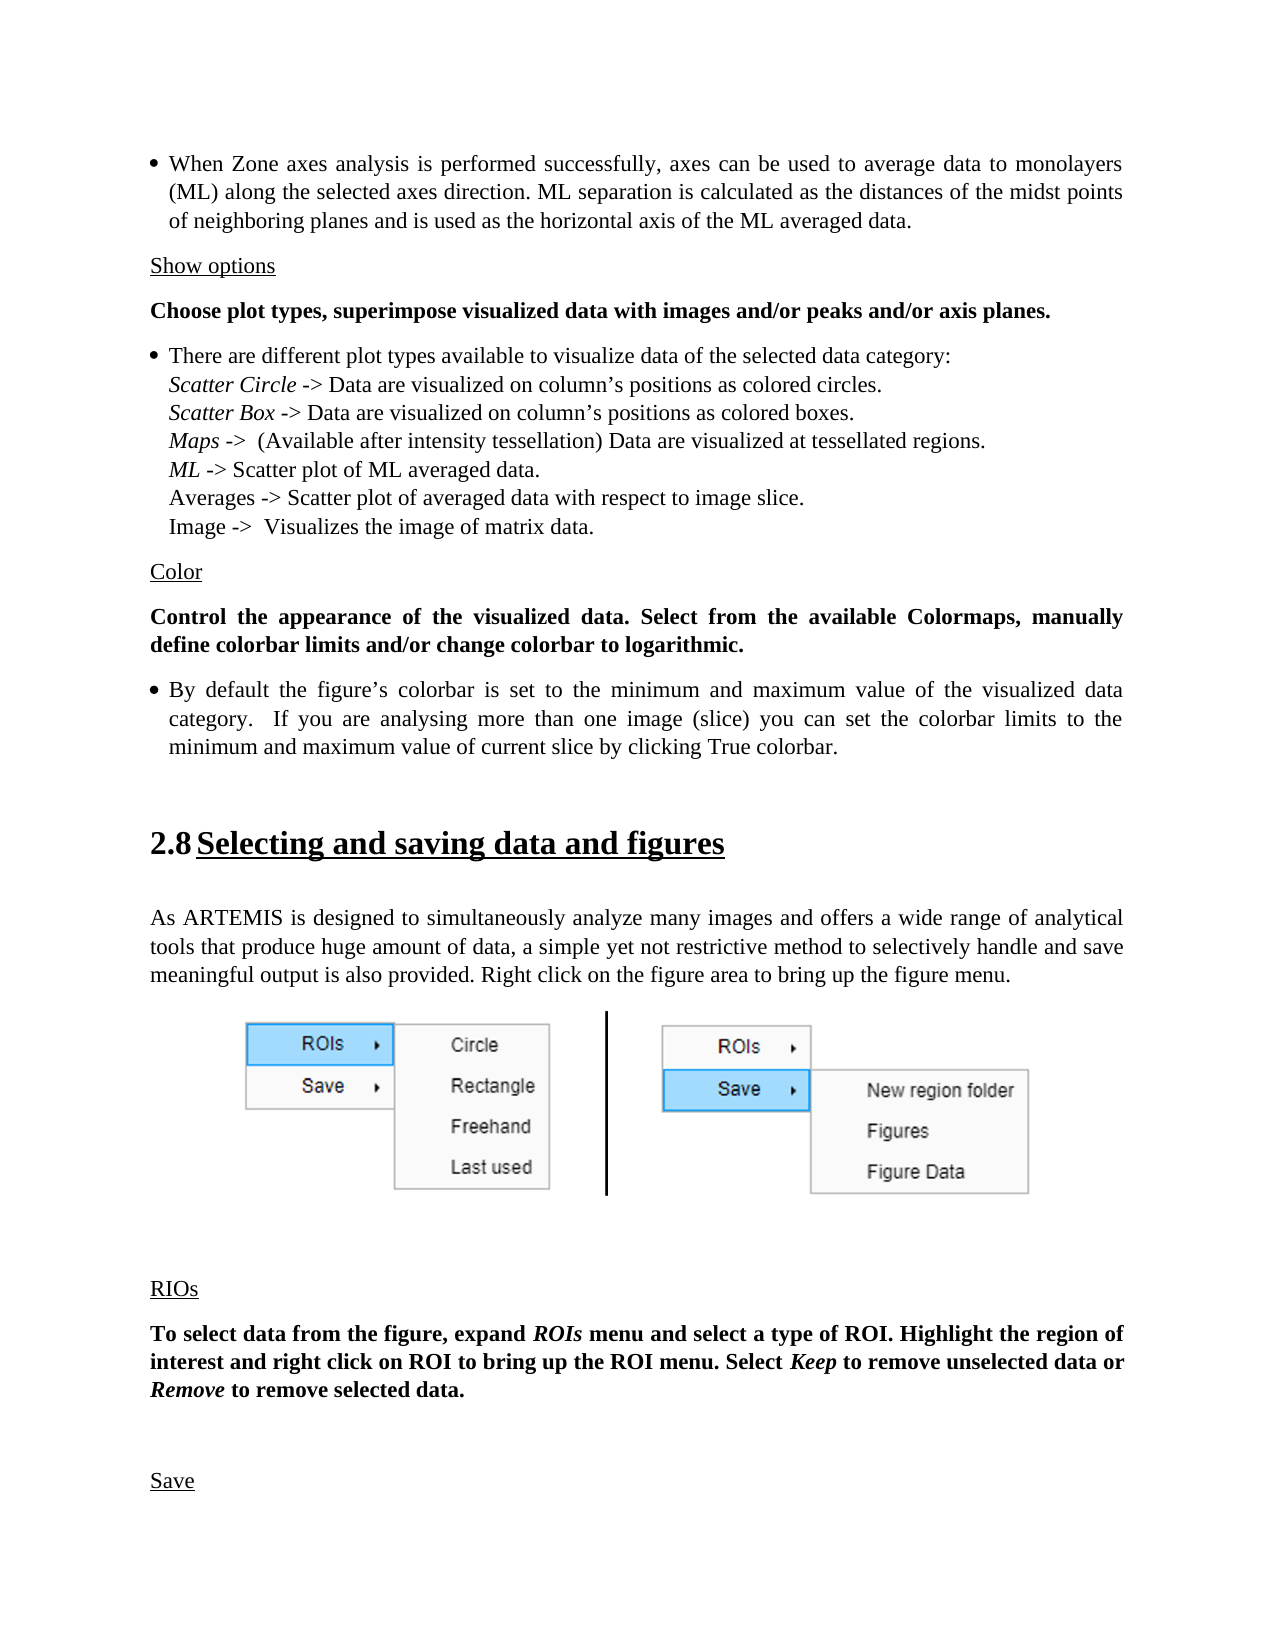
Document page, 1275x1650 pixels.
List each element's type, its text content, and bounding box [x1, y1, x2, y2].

list Scatter Box -> Data are visualized on column’s positions as colored boxes. [169, 399, 1125, 425]
list Averages -> Scatter plot of averaged data with respect to image slice. [169, 484, 1125, 511]
list Maps -> (Available after intensity tessellation) Data are visualized at tessellated regions. [169, 427, 1125, 454]
list There are different plot types available to visualize data of the selected data category: [150, 342, 1125, 368]
text Show options [150, 252, 1125, 278]
text To select data from the figure, expand ROIs menu and select a type of ROI. Highlight the region of interest and right click on ROI to bring up the ROI menu. Select Keep to remove unselected data or Remove to remove selected data. [150, 1320, 1125, 1403]
text As ARTEMIS is designed to simultaneously analyze many images and offers a wide range of analytical tools that produce huge amount of data, a simple yet not restrictive method to selectively handle and save meaningful output is also provided. Right click on the figure area to bring up the figure menu. [150, 904, 1125, 988]
list Scatter Circle -> Data are visualized on column’s positions as colored circles. [169, 371, 1125, 397]
text Control the appearance of the visualized data. Select from the available Colormaps, manually define colorbar limits and/or change colorbar to logarithmic. [150, 603, 1125, 658]
list By default the figure’s colorbar is set to the minimum and maximum value of the visualized data category. If you are analysing more than one image (slice) you can set the colorbar limits to the minimum and maximum value of current slice by clicking True colorbar. [150, 677, 1125, 760]
list ML -> Scatter plot of ML averaged data. [169, 456, 1125, 482]
text RIOs [150, 1274, 1125, 1301]
text Save [150, 1467, 1125, 1493]
text Color [150, 558, 1125, 584]
subtitle Selecting and saving data and figures [150, 824, 1125, 862]
picture [226, 1006, 1049, 1211]
list Image -> Visualizes the image of matrix data. [169, 513, 1125, 539]
text Choose plot types, superimpose visualized data with images and/or peaks and/or axis planes. [150, 297, 1125, 323]
list When Zone axes analysis is performed successfully, axes can be used to average data to monolayers (ML) along the selected axes direction. ML separation is calculated as the distances of the midst points of neighboring planes and is used as the horizontal axis of the ML averaged data. [150, 150, 1125, 233]
